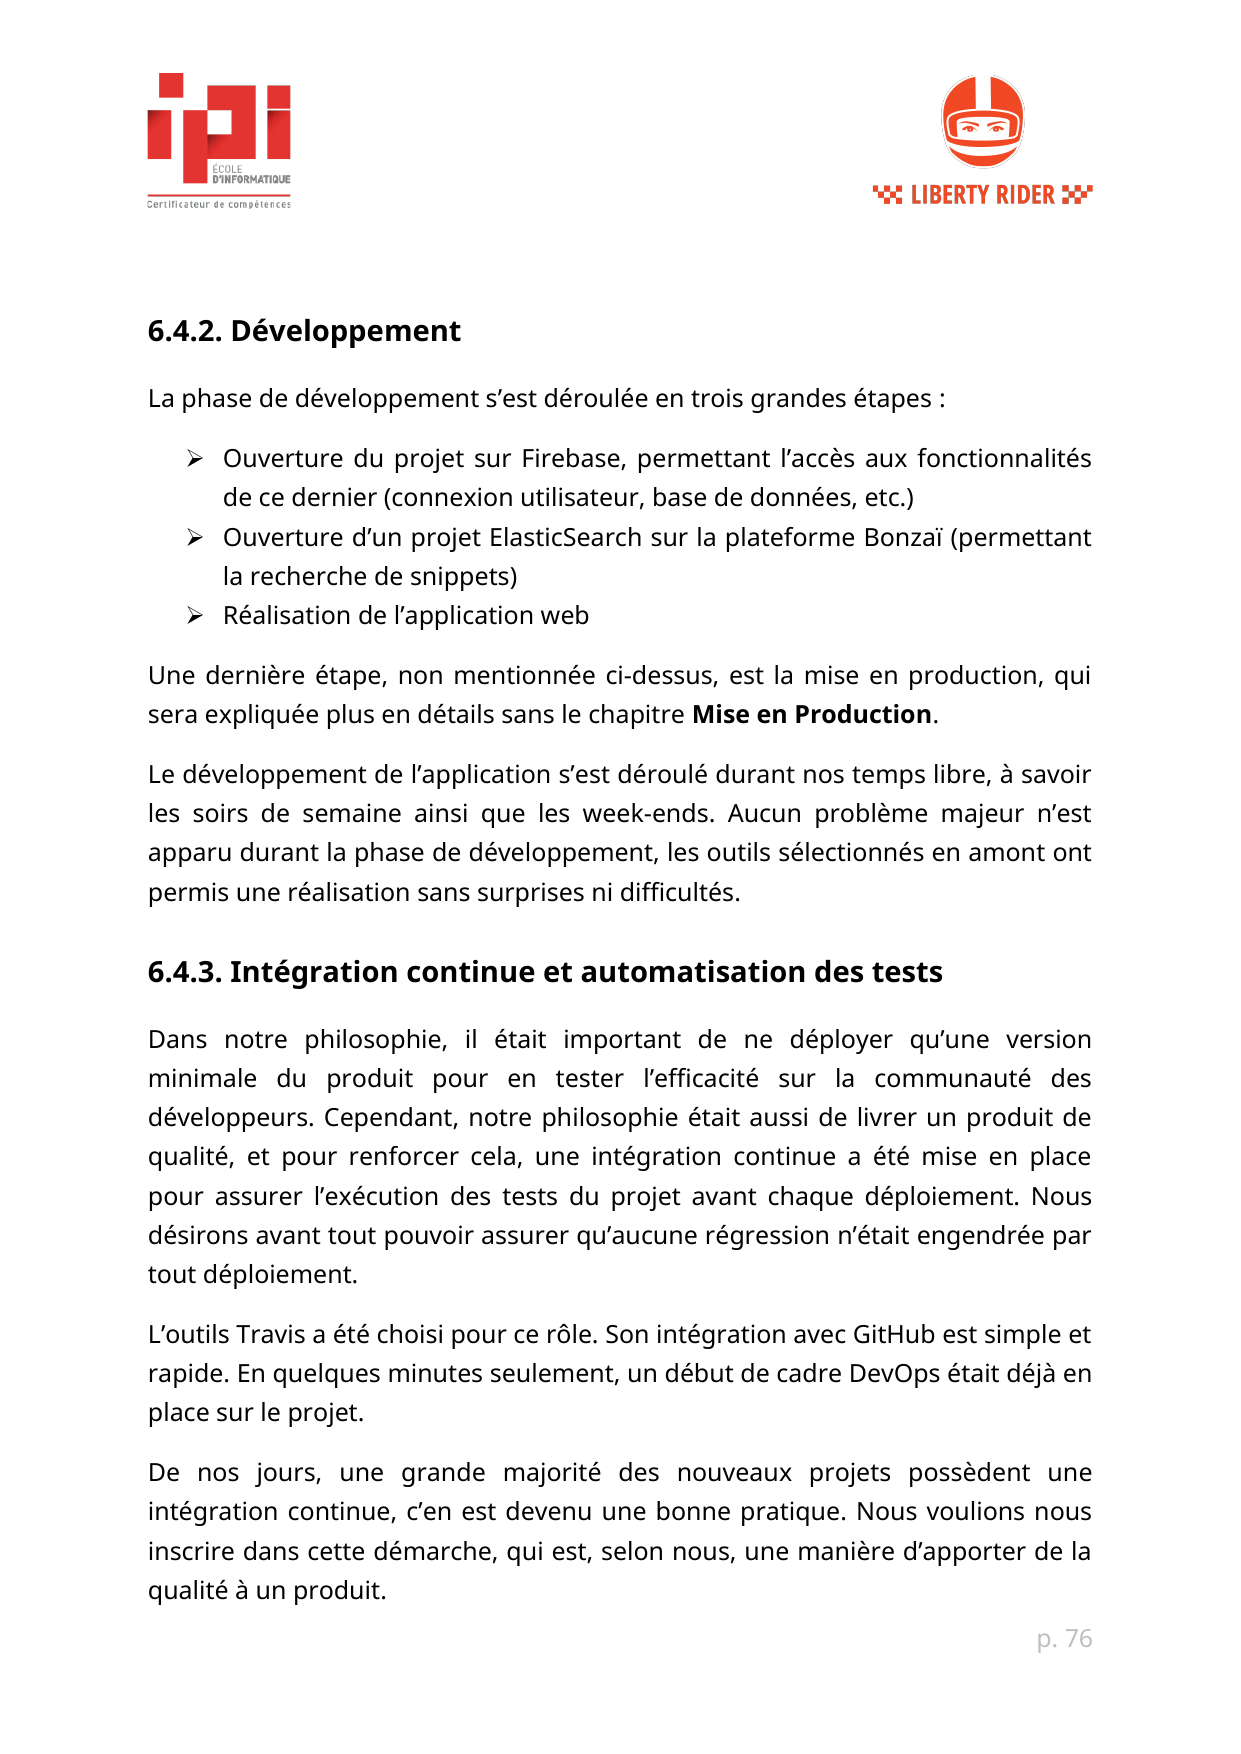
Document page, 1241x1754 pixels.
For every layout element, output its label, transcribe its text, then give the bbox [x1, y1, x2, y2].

text Une dernière étape, non mentionnée ci-dessus, est la mise en production, qui sera expliquée plus en détails sans le chapitre Mise en Production. [148, 657, 1093, 731]
list Ouverture d’un projet ElasticSearch sur la plateforme Bonzaï (permettant la recherche de snippets) [185, 519, 1093, 592]
picture [147, 73, 291, 209]
text La phase de développement s’est déroulée en trois grandes étapes : [148, 381, 1093, 415]
subtitle Développement [148, 310, 1093, 350]
text Dans notre philosophie, il était important de ne déployer qu’une version minimale du produit pour en tester l’efficacité sur la communauté des développeurs. Cependant, notre philosophie était aussi de livrer un produit de qualité, et pour renforcer cela, une intégration continue a été mise en place pour assurer l’exécution des tests du projet avant chaque déploiement. Nous désirons avant tout pouvoir assurer qu’aucune régression n’était engendrée par tout déploiement. [148, 1021, 1093, 1291]
list Réalisation de l’application web [185, 597, 1093, 632]
text De nos jours, une grande majorité des nouveaux projets possèdent une intégration continue, c’en est devenu une bonne pratique. Nous voulions nous inscrire dans cette démarche, qui est, selon nous, une manière d’apporter de la qualité à un produit. [148, 1455, 1093, 1606]
text L’outils Travis a été choisi pour ce rôle. Son intégration avec GitHub est simple et rapide. En quelques minutes seulement, un début de cadre DevOps était déjà en place sur le projet. [148, 1316, 1093, 1429]
text Le développement de l’application s’est déroulé durant nos temps libre, à savoir les soirs de semaine ainsi que les week-ends. Aucun problème majeur n’est apparu durant la phase de développement, les outils sélectionnés en amont ont permis une réalisation sans surprises ni difficultés. [148, 757, 1093, 908]
list Ouverture du projet sur Firebase, permettant l’accès aux fonctionnalités de ce dernier (connexion utilisateur, base de données, etc.) [185, 441, 1093, 514]
picture [872, 75, 1093, 209]
subtitle Intégration continue et automatisation des tests [148, 951, 1093, 991]
